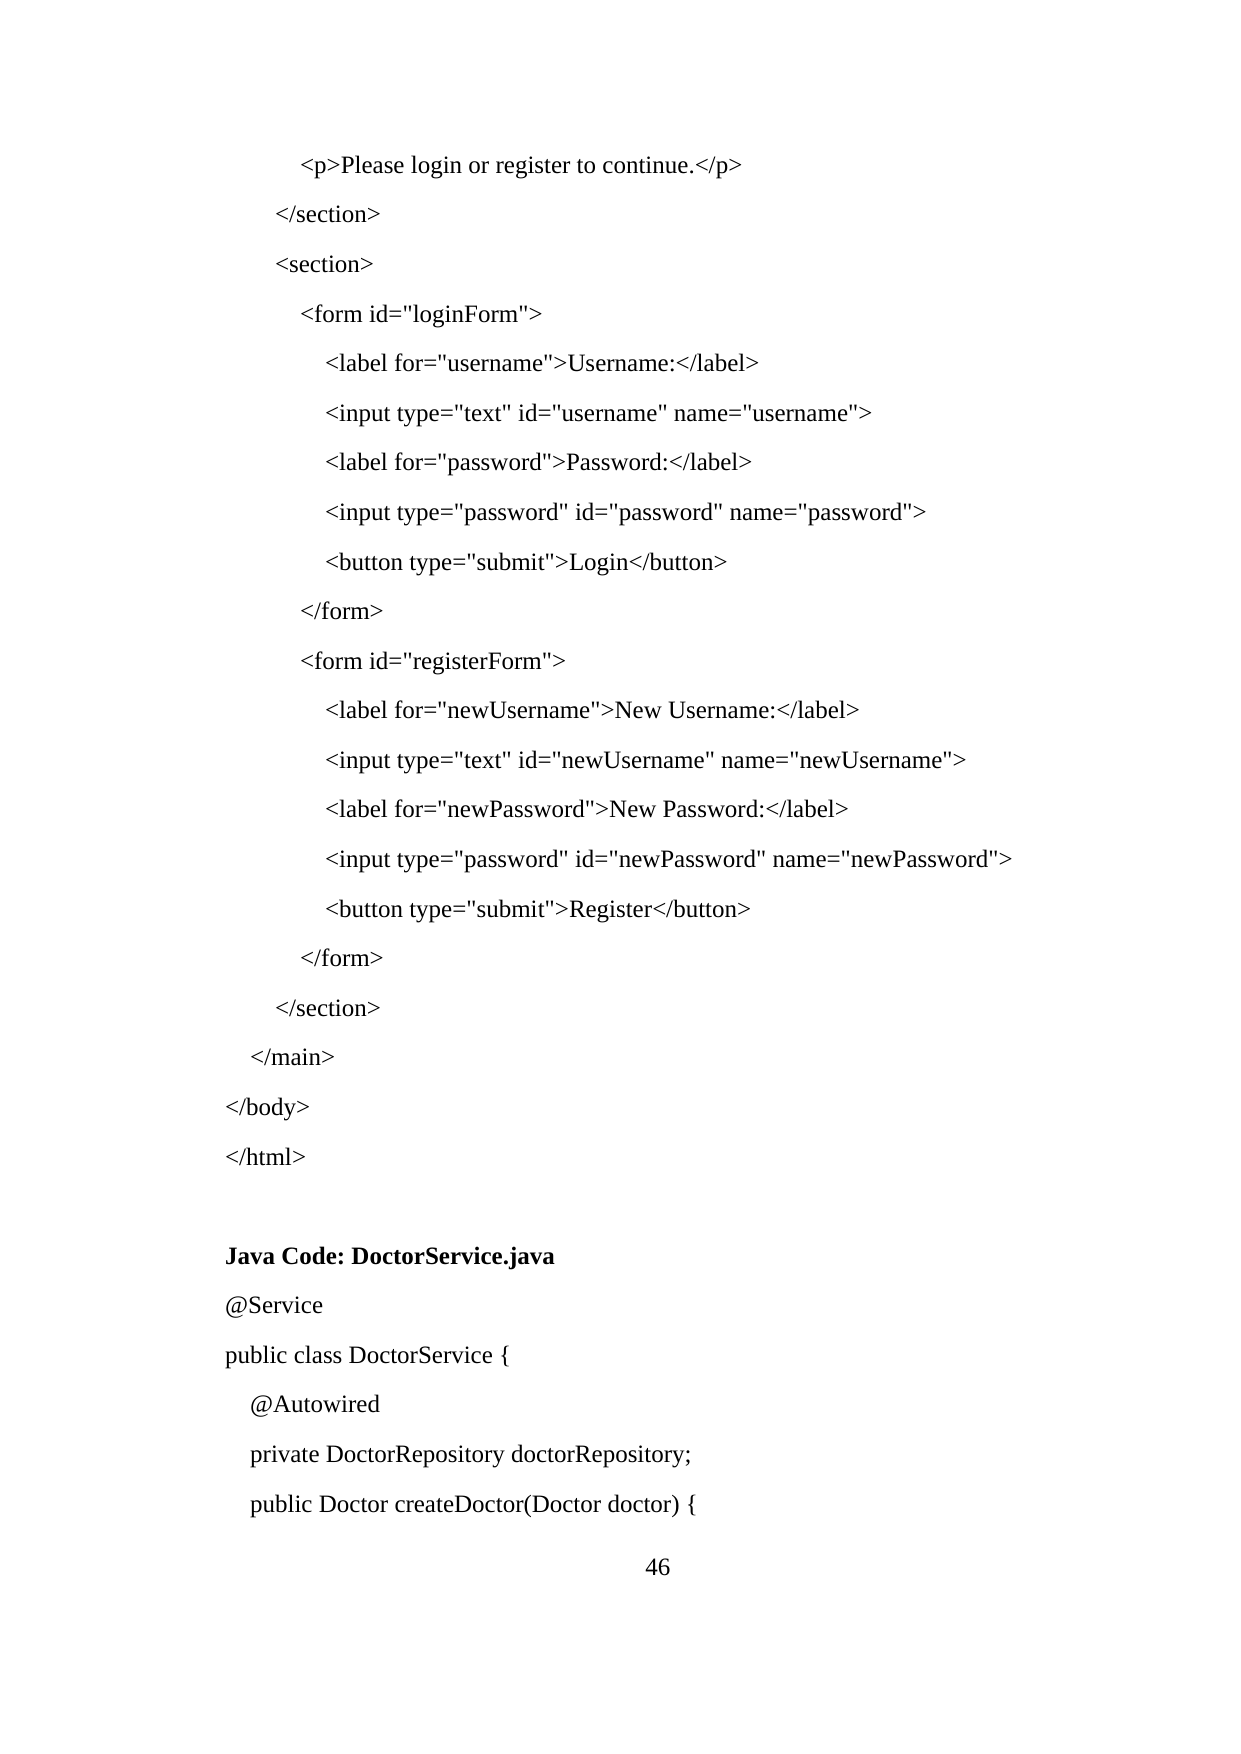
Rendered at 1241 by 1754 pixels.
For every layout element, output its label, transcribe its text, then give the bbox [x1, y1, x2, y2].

text public class DoctorService { [225, 1340, 1090, 1369]
text public Doctor createDoctor(Doctor doctor) { [225, 1489, 1090, 1517]
text <input type="password" id="newPassword" name="newPassword"> [225, 844, 1090, 873]
text </section> [225, 199, 1090, 228]
text private DoctorRepository doctorRepository; [225, 1439, 1090, 1468]
text <section> [225, 249, 1090, 278]
text <button type="submit">Register</button> [225, 894, 1090, 922]
text </body> [225, 1092, 1090, 1121]
text <label for="newPassword">New Password:</label> [225, 794, 1090, 823]
text <button type="submit">Login</button> [225, 547, 1090, 575]
text </form> [225, 943, 1090, 972]
text <input type="text" id="newUsername" name="newUsername"> [225, 745, 1090, 774]
text <form id="loginForm"> [225, 299, 1090, 327]
text </form> [225, 596, 1090, 625]
text @Service [225, 1290, 1090, 1319]
text </section> [225, 993, 1090, 1022]
text <label for="password">Password:</label> [225, 447, 1090, 476]
text <label for="username">Username:</label> [225, 348, 1090, 377]
text <form id="registerForm"> [225, 646, 1090, 674]
text <label for="newUsername">New Username:</label> [225, 695, 1090, 724]
text <input type="password" id="password" name="password"> [225, 497, 1090, 526]
text <input type="text" id="username" name="username"> [225, 398, 1090, 427]
text @Autowired [225, 1389, 1090, 1418]
text </main> [225, 1042, 1090, 1071]
text <p>Please login or register to continue.</p> [225, 150, 1090, 179]
text </html> [225, 1142, 1090, 1170]
text Java Code: DoctorService.java [225, 1241, 1090, 1269]
